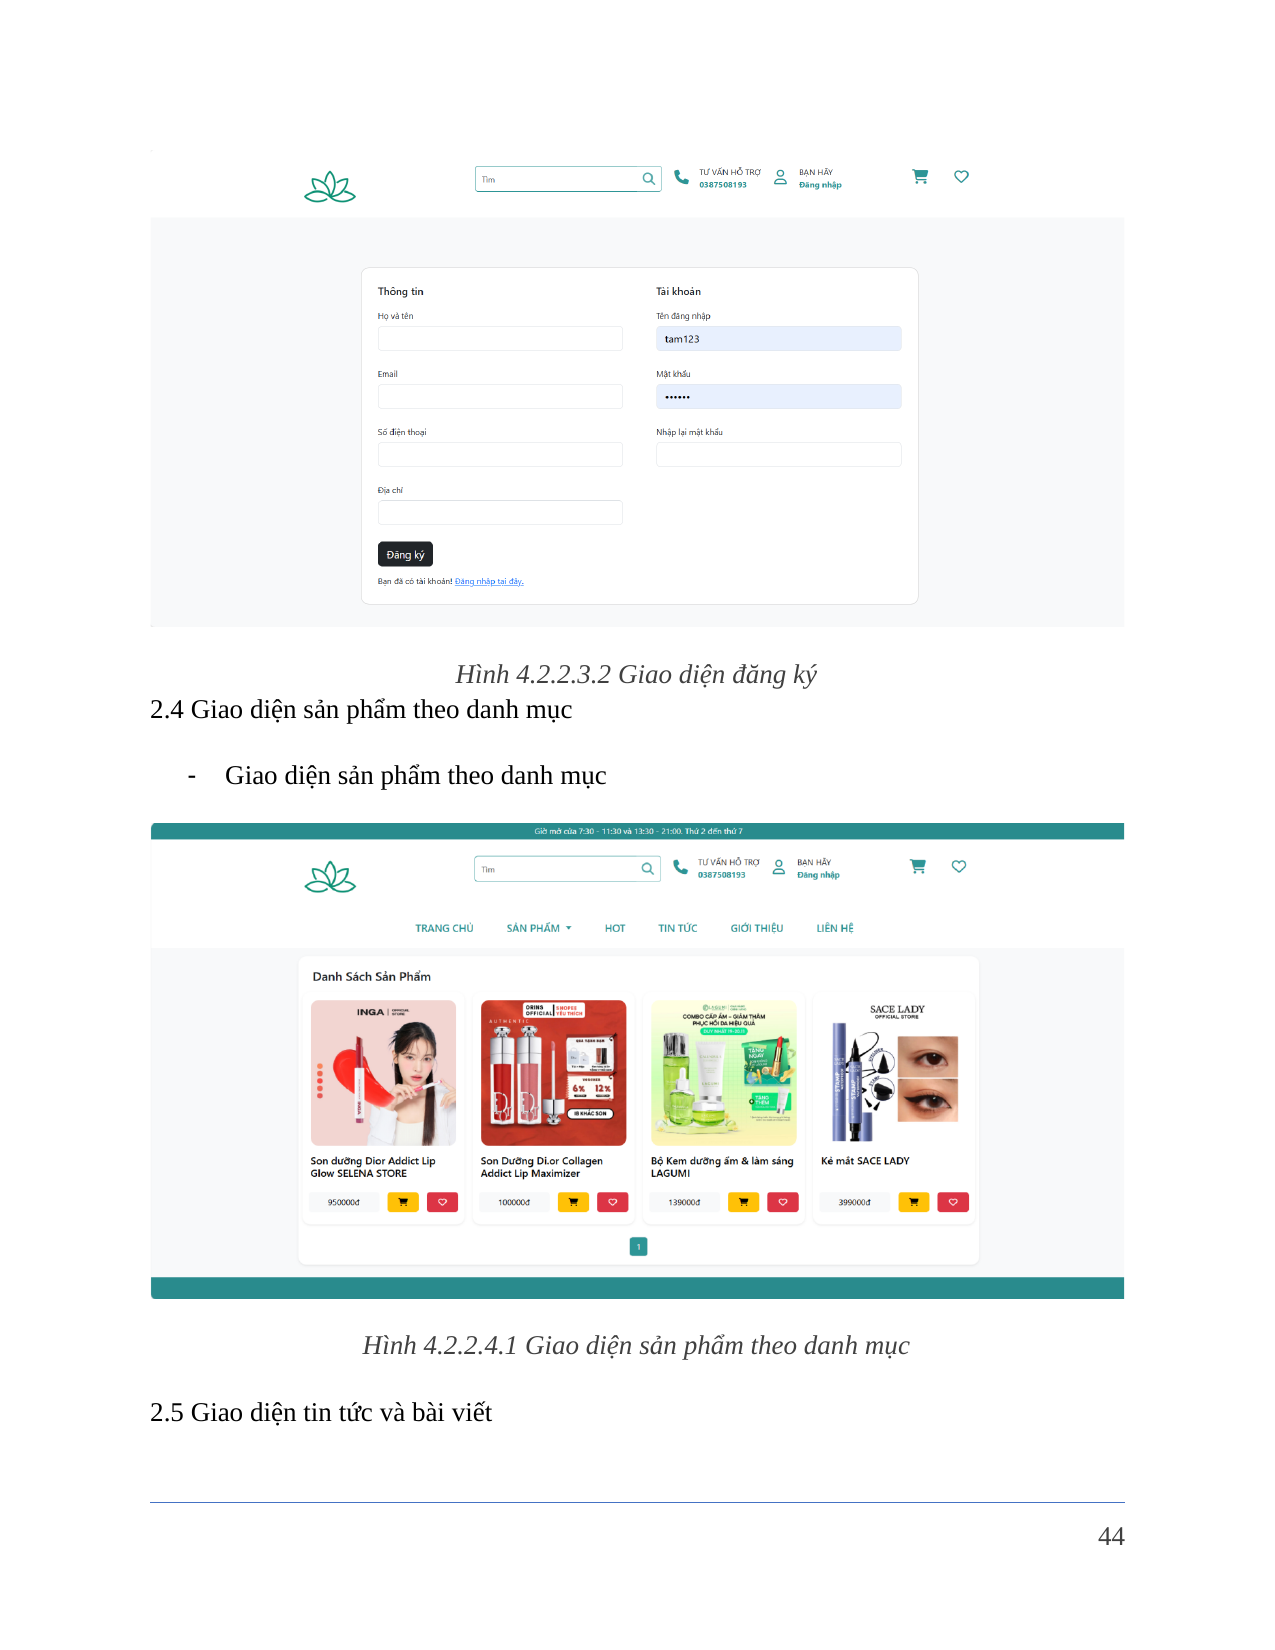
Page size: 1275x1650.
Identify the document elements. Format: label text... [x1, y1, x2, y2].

text Hình 4.2.2.3.2 Giao diện đăng ký [150, 658, 1125, 689]
picture [150, 150, 1125, 627]
picture [150, 823, 1125, 1299]
text Hình 4.2.2.4.1 Giao diện sản phẩm theo danh mục [150, 1329, 1125, 1360]
subtitle 2.5 Giao diện tin tức và bài viết [150, 1396, 1125, 1427]
subtitle 2.4 Giao diện sản phẩm theo danh mục [150, 693, 1125, 725]
list Giao diện sản phẩm theo danh mục [187, 756, 1125, 793]
